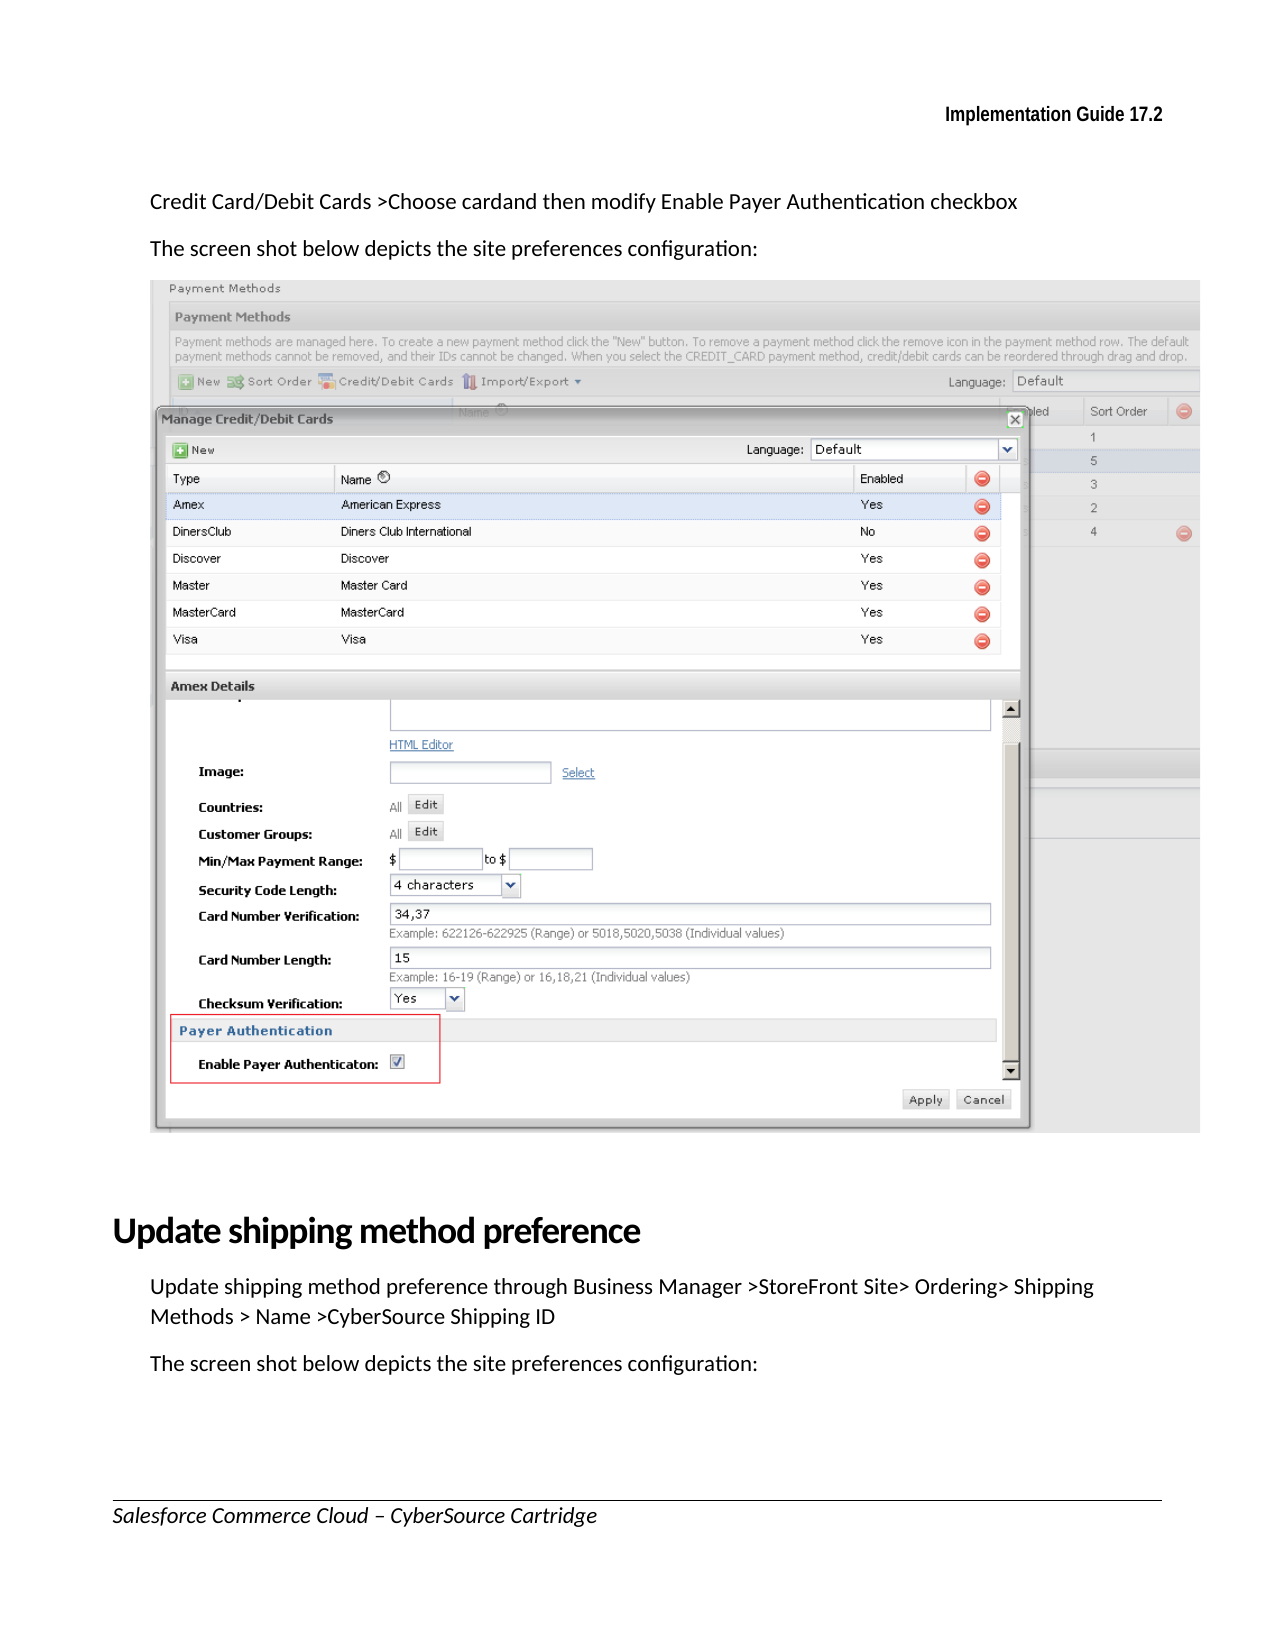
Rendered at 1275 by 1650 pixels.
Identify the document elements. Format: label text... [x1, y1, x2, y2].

subtitle Update shipping method preference [112, 1207, 1162, 1252]
text The screen shot below depicts the site preferences configuration: [150, 234, 1162, 262]
text The screen shot below depicts the site preferences configuration: [150, 1349, 1162, 1377]
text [150, 187, 1162, 215]
picture [150, 280, 1200, 1133]
text Update shipping method preference through Business Manager >StoreFront Site> Ordering> Shipping Methods > Name >CyberSource Shipping ID [150, 1272, 1162, 1330]
